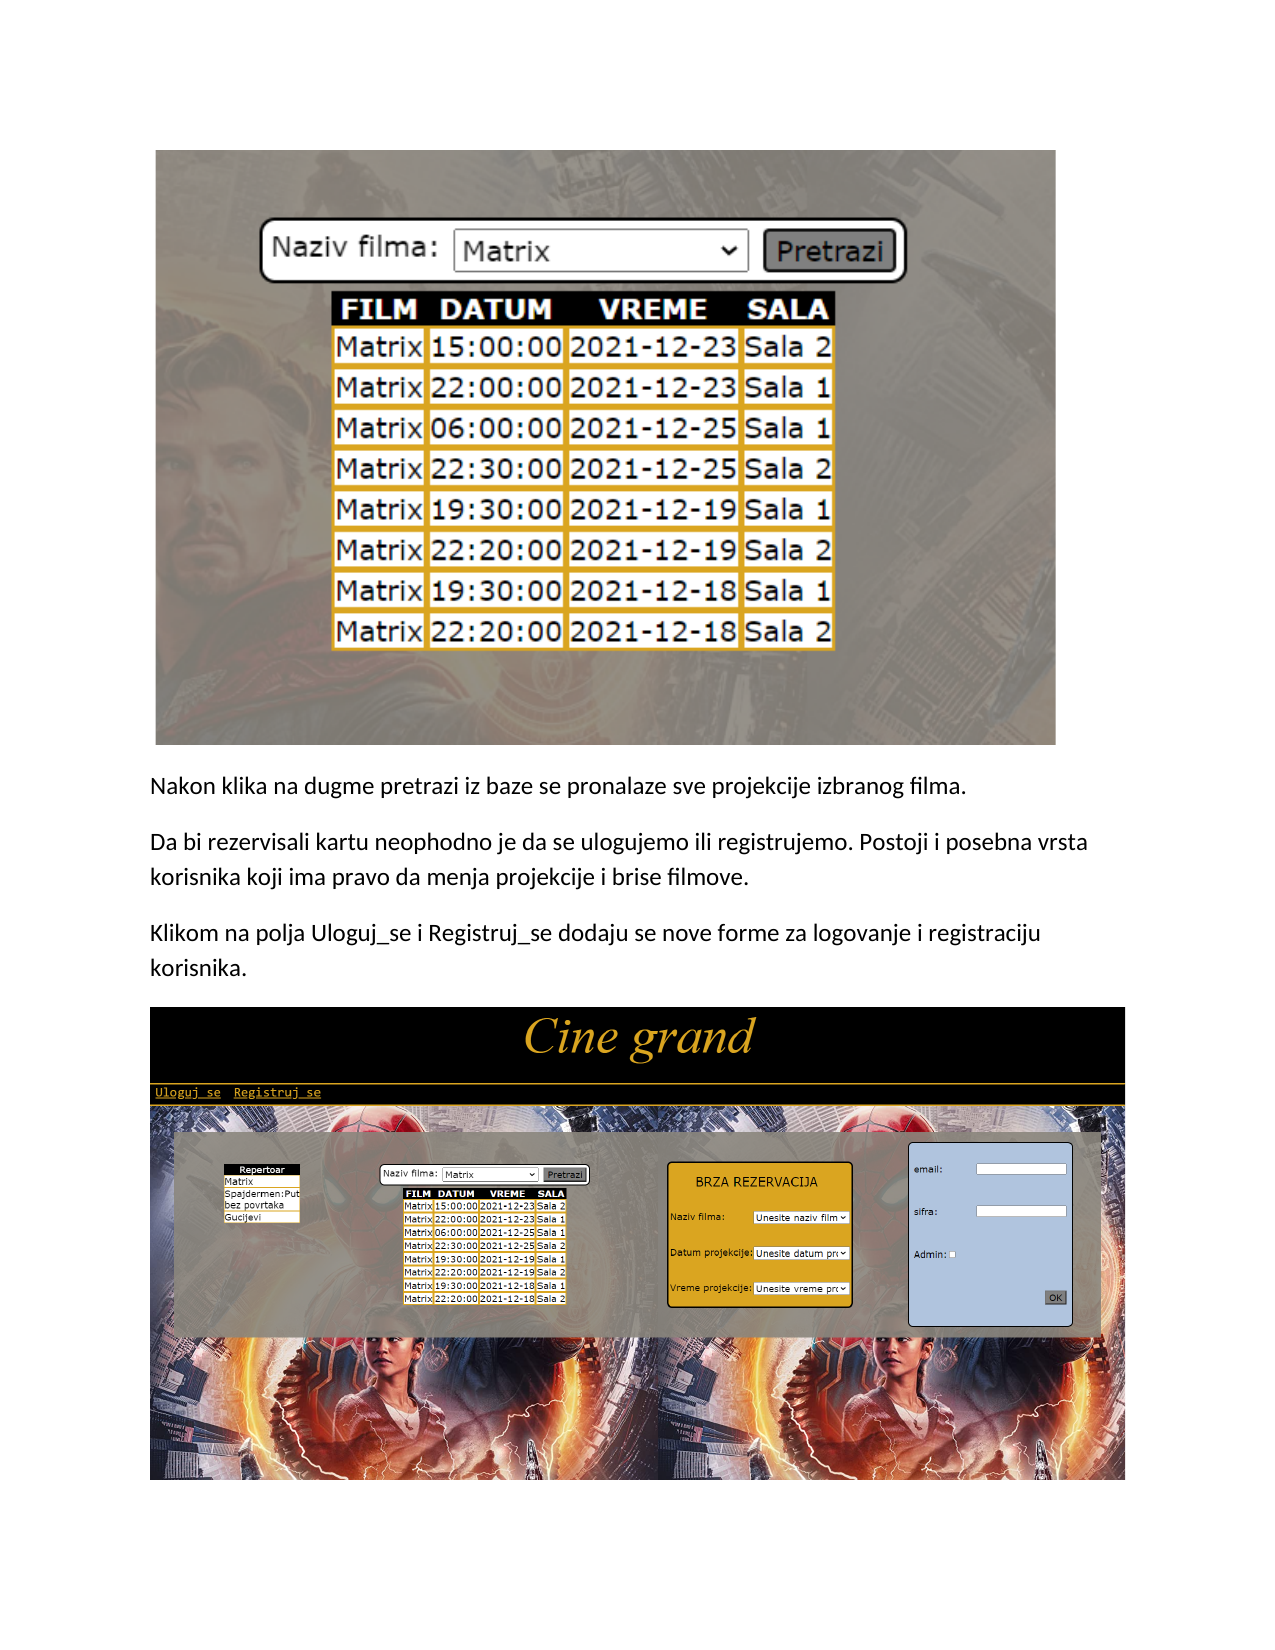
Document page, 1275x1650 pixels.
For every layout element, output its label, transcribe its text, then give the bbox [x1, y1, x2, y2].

text Nakon klika na dugme pretrazi iz baze se pronalaze sve projekcije izbranog filma. [150, 770, 1125, 801]
picture [155, 150, 1056, 745]
text Klikom na polja Uloguj_se i Registruj_se dodaju se nove forme za logovanje i registraciju korisnika. [150, 917, 1125, 982]
text Da bi rezervisali kartu neophodno je da se ulogujemo ili registrujemo. Postoji i posebna vrsta korisnika koji ima pravo da menja projekcije i brise filmove. [150, 826, 1125, 892]
picture [150, 1007, 1125, 1480]
